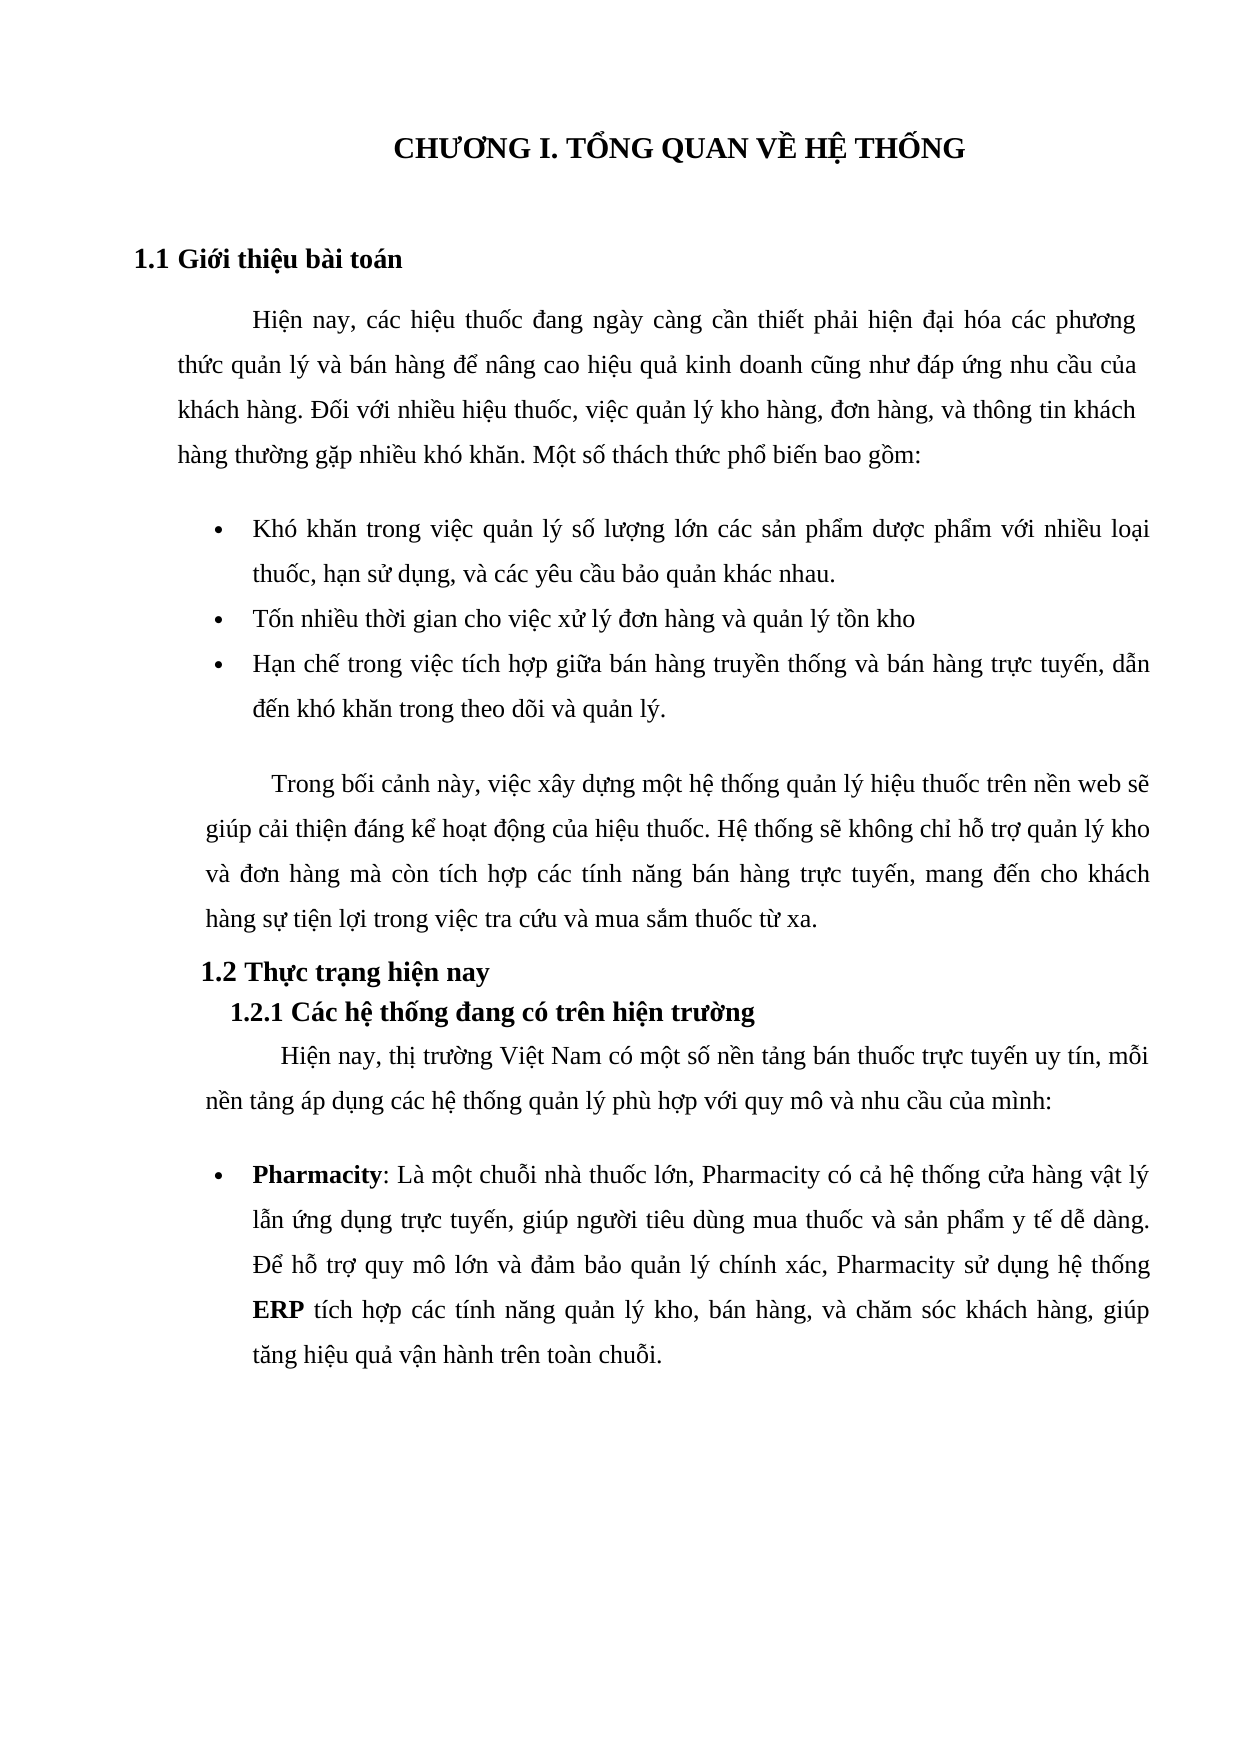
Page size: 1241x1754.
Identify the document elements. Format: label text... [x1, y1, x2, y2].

text Trong bối cảnh này, việc xây dựng một hệ thống quản lý hiệu thuốc trên nền web sẽ giúp cải thiện đáng kể hoạt động của hiệu thuốc. Hệ thống sẽ không chỉ hỗ trợ quản lý kho và đơn hàng mà còn tích hợp các tính năng bán hàng trực tuyến, mang đến cho khách hàng sự tiện lợi trong việc tra cứu và mua sắm thuốc từ xa. [205, 768, 1152, 933]
subtitle Giới thiệu bài toán [133, 242, 1152, 275]
subtitle Thực trạng hiện nay [200, 954, 1152, 988]
text Hiện nay, các hiệu thuốc đang ngày càng cần thiết phải hiện đại hóa các phương thức quản lý và bán hàng để nâng cao hiệu quả kinh doanh cũng như đáp ứng nhu cầu của khách hàng. Đối với nhiều hiệu thuốc, việc quản lý kho hàng, đơn hàng, và thông tin khách hàng thường gặp nhiều khó khăn. Một số thách thức phổ biến bao gồm: [177, 304, 1138, 469]
list Hạn chế trong việc tích hợp giữa bán hàng truyền thống và bán hàng trực tuyến, dẫn đến khó khăn trong theo dõi và quản lý. [215, 648, 1152, 723]
list Khó khăn trong việc quản lý số lượng lớn các sản phẩm dược phẩm với nhiều loại thuốc, hạn sử dụng, và các yêu cầu bảo quản khác nhau. [215, 513, 1152, 588]
list Pharmacity: Là một chuỗi nhà thuốc lớn, Pharmacity có cả hệ thống cửa hàng vật lý lẫn ứng dụng trực tuyến, giúp người tiêu dùng mua thuốc và sản phẩm y tế dễ dàng. Để hỗ trợ quy mô lớn và đảm bảo quản lý chính xác, Pharmacity sử dụng hệ thống ERP tích hợp các tính năng quản lý kho, bán hàng, và chăm sóc khách hàng, giúp tăng hiệu quả vận hành trên toàn chuỗi. [215, 1159, 1152, 1369]
list Tốn nhiều thời gian cho việc xử lý đơn hàng và quản lý tồn kho [215, 603, 1152, 633]
subtitle CHƯƠNG I. TỔNG QUAN VỀ HỆ THỐNG [207, 130, 1152, 165]
text Hiện nay, thị trường Việt Nam có một số nền tảng bán thuốc trực tuyến uy tín, mỗi nền tảng áp dụng các hệ thống quản lý phù hợp với quy mô và nhu cầu của mình: [205, 1040, 1152, 1115]
subtitle Các hệ thống đang có trên hiện trường [230, 995, 1152, 1027]
